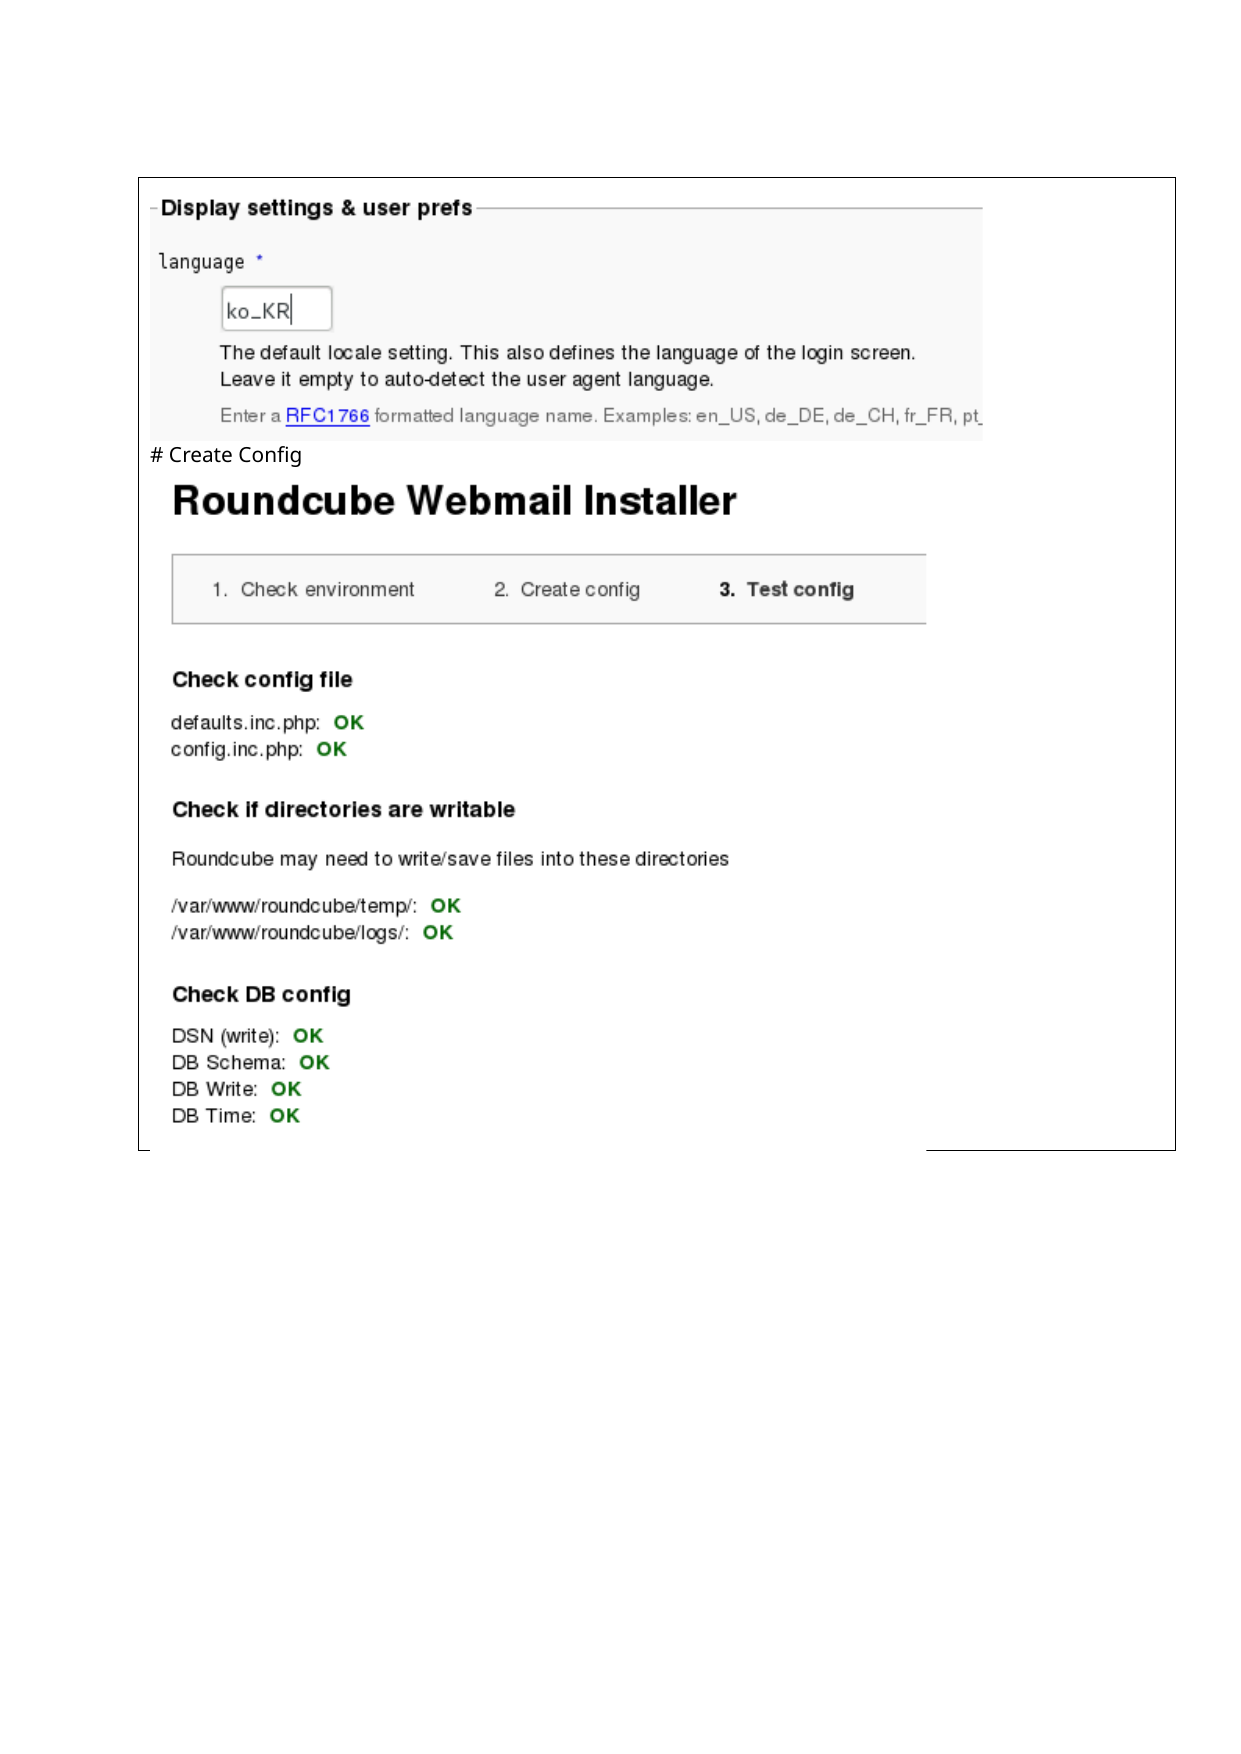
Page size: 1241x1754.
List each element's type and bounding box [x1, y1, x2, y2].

picture [150, 469, 927, 1151]
table_header [139, 178, 1175, 1150]
picture [150, 178, 983, 441]
